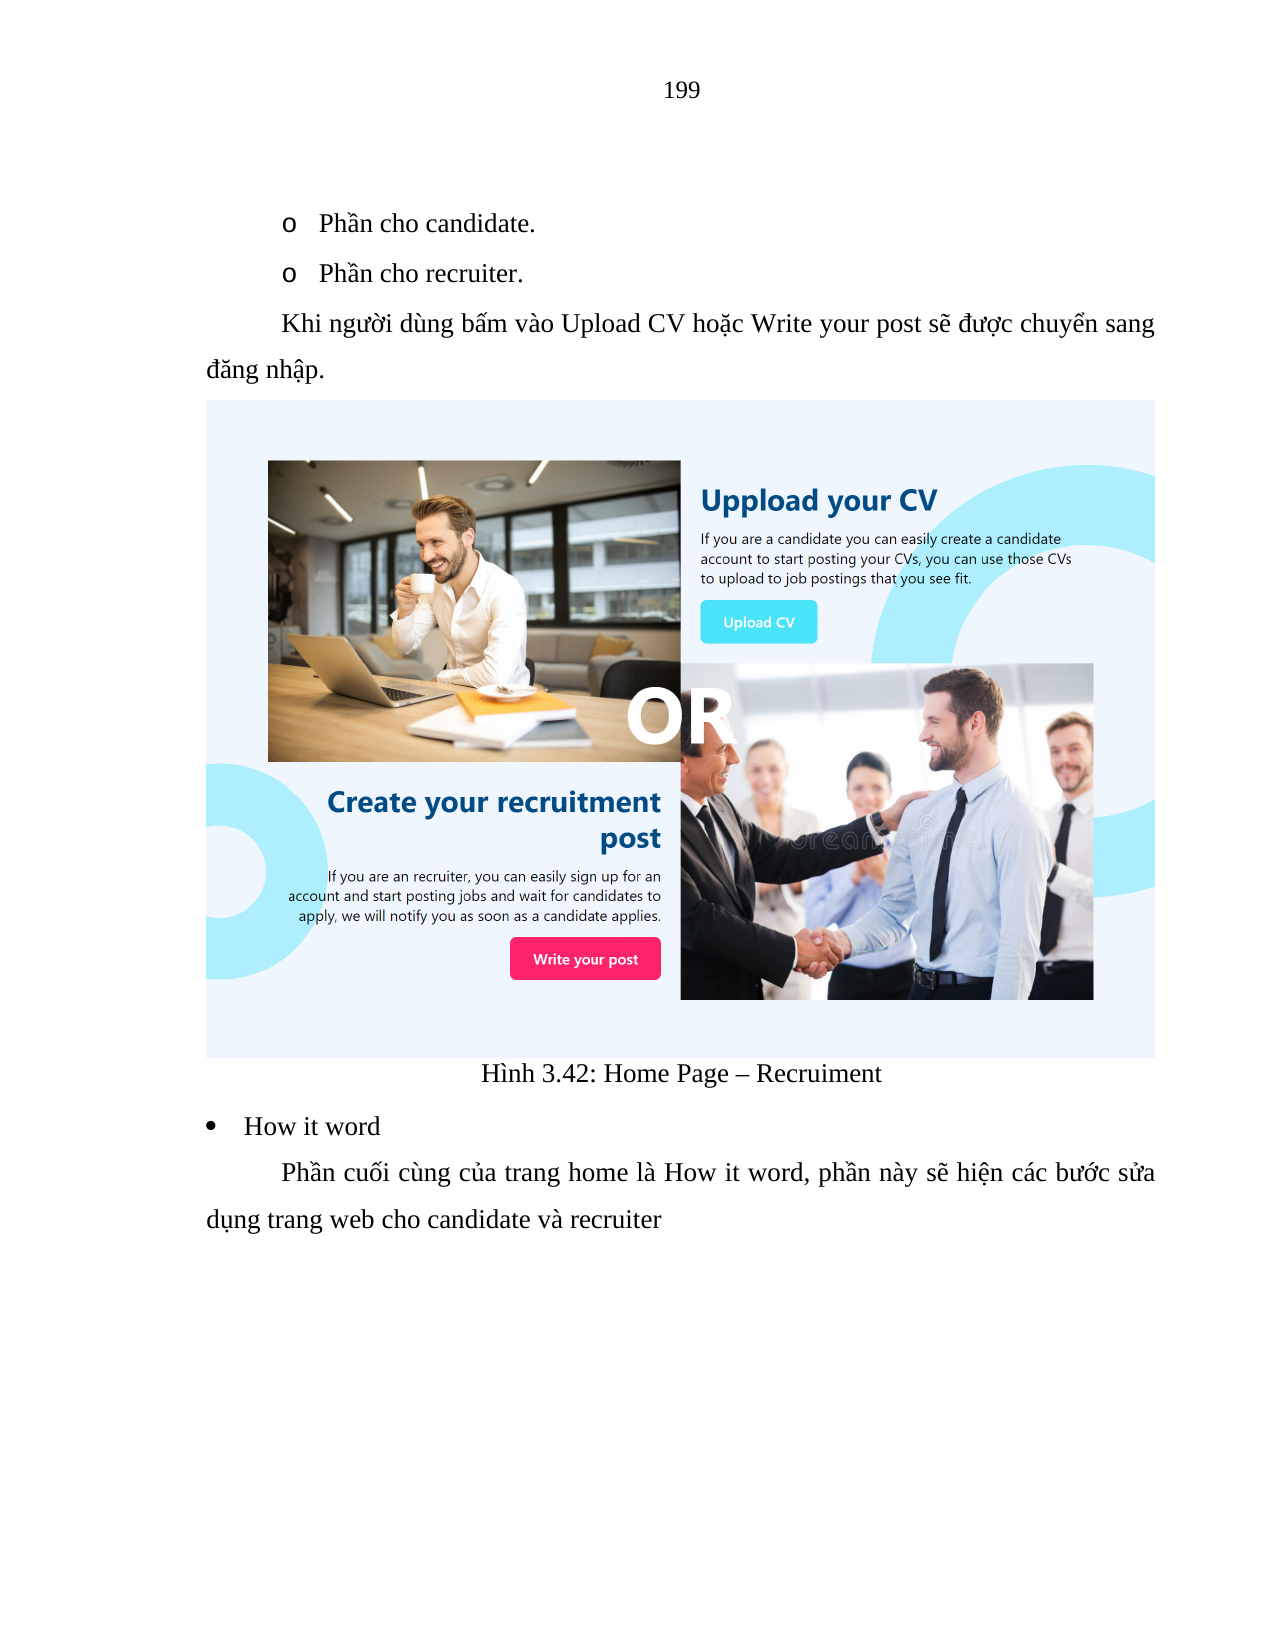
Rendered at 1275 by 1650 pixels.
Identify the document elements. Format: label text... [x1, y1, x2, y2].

list Phần cho recruiter. [281, 257, 1157, 290]
text Khi người dùng bấm vào Upload CV hoặc Write your post sẽ được chuyển sang đăng nhập. [206, 307, 1157, 385]
picture [206, 400, 1155, 1058]
text Phần cuối cùng của trang home là How it word, phần này sẽ hiện các bước sửa dụng trang web cho candidate và recruiter [206, 1156, 1157, 1234]
list Phần cho candidate. [281, 207, 1157, 240]
list How it word [206, 1109, 1157, 1141]
